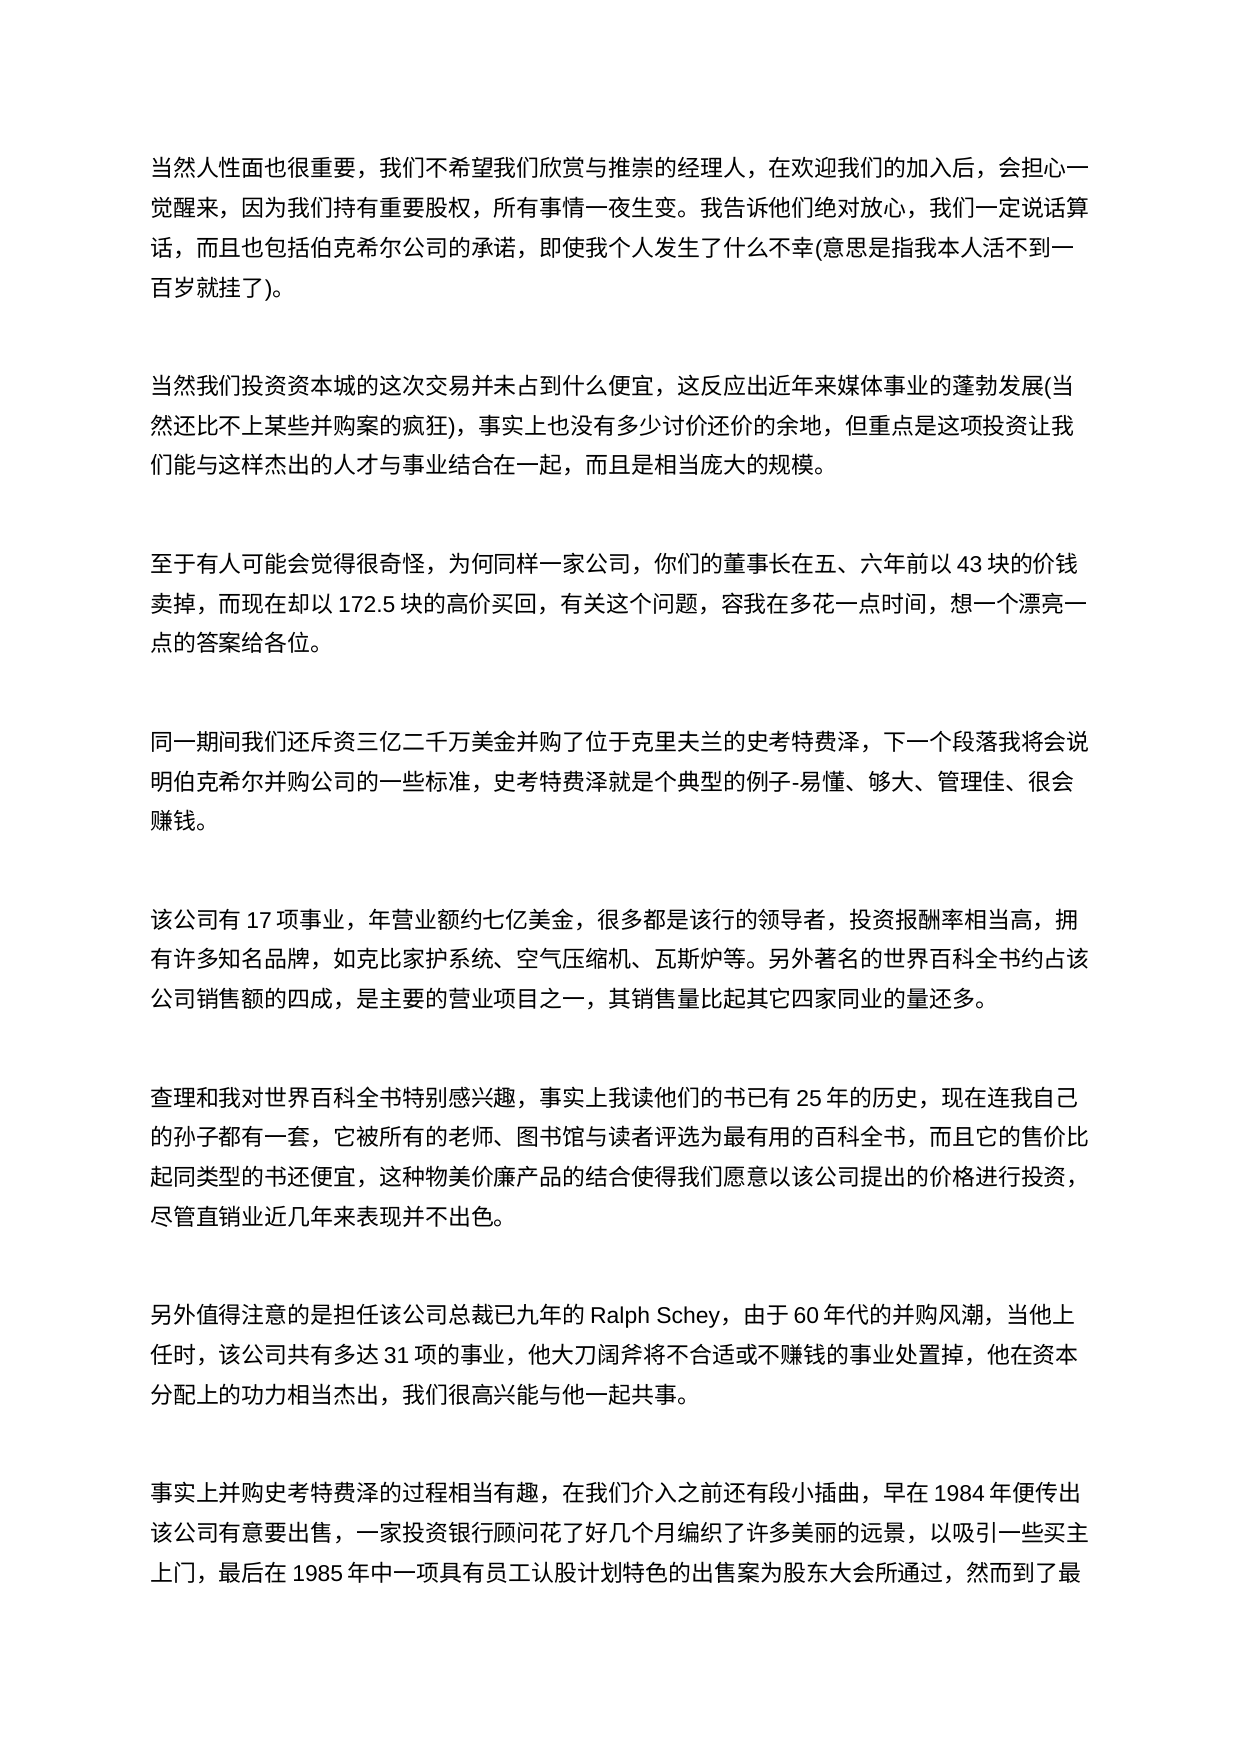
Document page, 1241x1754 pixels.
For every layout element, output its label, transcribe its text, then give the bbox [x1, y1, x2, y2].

text 查理和我对世界百科全书特别感兴趣，事实上我读他们的书已有25年的历史，现在连我自己的孙子都有一套，它被所有的老师、图书馆与读者评选为最有用的百科全书，而且它的售价比起同类型的书还便宜，这种物美价廉产品的结合使得我们愿意以该公司提出的价格进行投资，尽管直销业近几年来表现并不出色。 [150, 1079, 1090, 1232]
text 当然我们投资资本城的这次交易并未占到什么便宜，这反应出近年来媒体事业的蓬勃发展(当然还比不上某些并购案的疯狂)，事实上也没有多少讨价还价的余地，但重点是这项投资让我们能与这样杰出的人才与事业结合在一起，而且是相当庞大的规模。 [150, 368, 1090, 481]
text 同一期间我们还斥资三亿二千万美金并购了位于克里夫兰的史考特费泽，下一个段落我将会说明伯克希尔并购公司的一些标准，史考特费泽就是个典型的例子-易懂、够大、管理佳、很会赚钱。 [150, 723, 1090, 836]
text 该公司有17项事业，年营业额约七亿美金，很多都是该行的领导者，投资报酬率相当高，拥有许多知名品牌，如克比家护系统、空气压缩机、瓦斯炉等。另外著名的世界百科全书约占该公司销售额的四成，是主要的营业项目之一，其销售量比起其它四家同业的量还多。 [150, 901, 1090, 1014]
text 至于有人可能会觉得很奇怪，为何同样一家公司，你们的董事长在五、六年前以43块的价钱卖掉，而现在却以172.5块的高价买回，有关这个问题，容我在多花一点时间，想一个漂亮一点的答案给各位。 [150, 546, 1090, 658]
text 另外值得注意的是担任该公司总裁已九年的Ralph Schey，由于60年代的并购风潮，当他上任时，该公司共有多达31项的事业，他大刀阔斧将不合适或不赚钱的事业处置掉，他在资本分配上的功力相当杰出，我们很高兴能与他一起共事。 [150, 1297, 1090, 1410]
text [150, 1475, 1090, 1588]
text 当然人性面也很重要，我们不希望我们欣赏与推崇的经理人，在欢迎我们的加入后，会担心一觉醒来，因为我们持有重要股权，所有事情一夜生变。我告诉他们绝对放心，我们一定说话算话，而且也包括伯克希尔公司的承诺，即使我个人发生了什么不幸(意思是指我本人活不到一百岁就挂了)。 [150, 150, 1090, 303]
